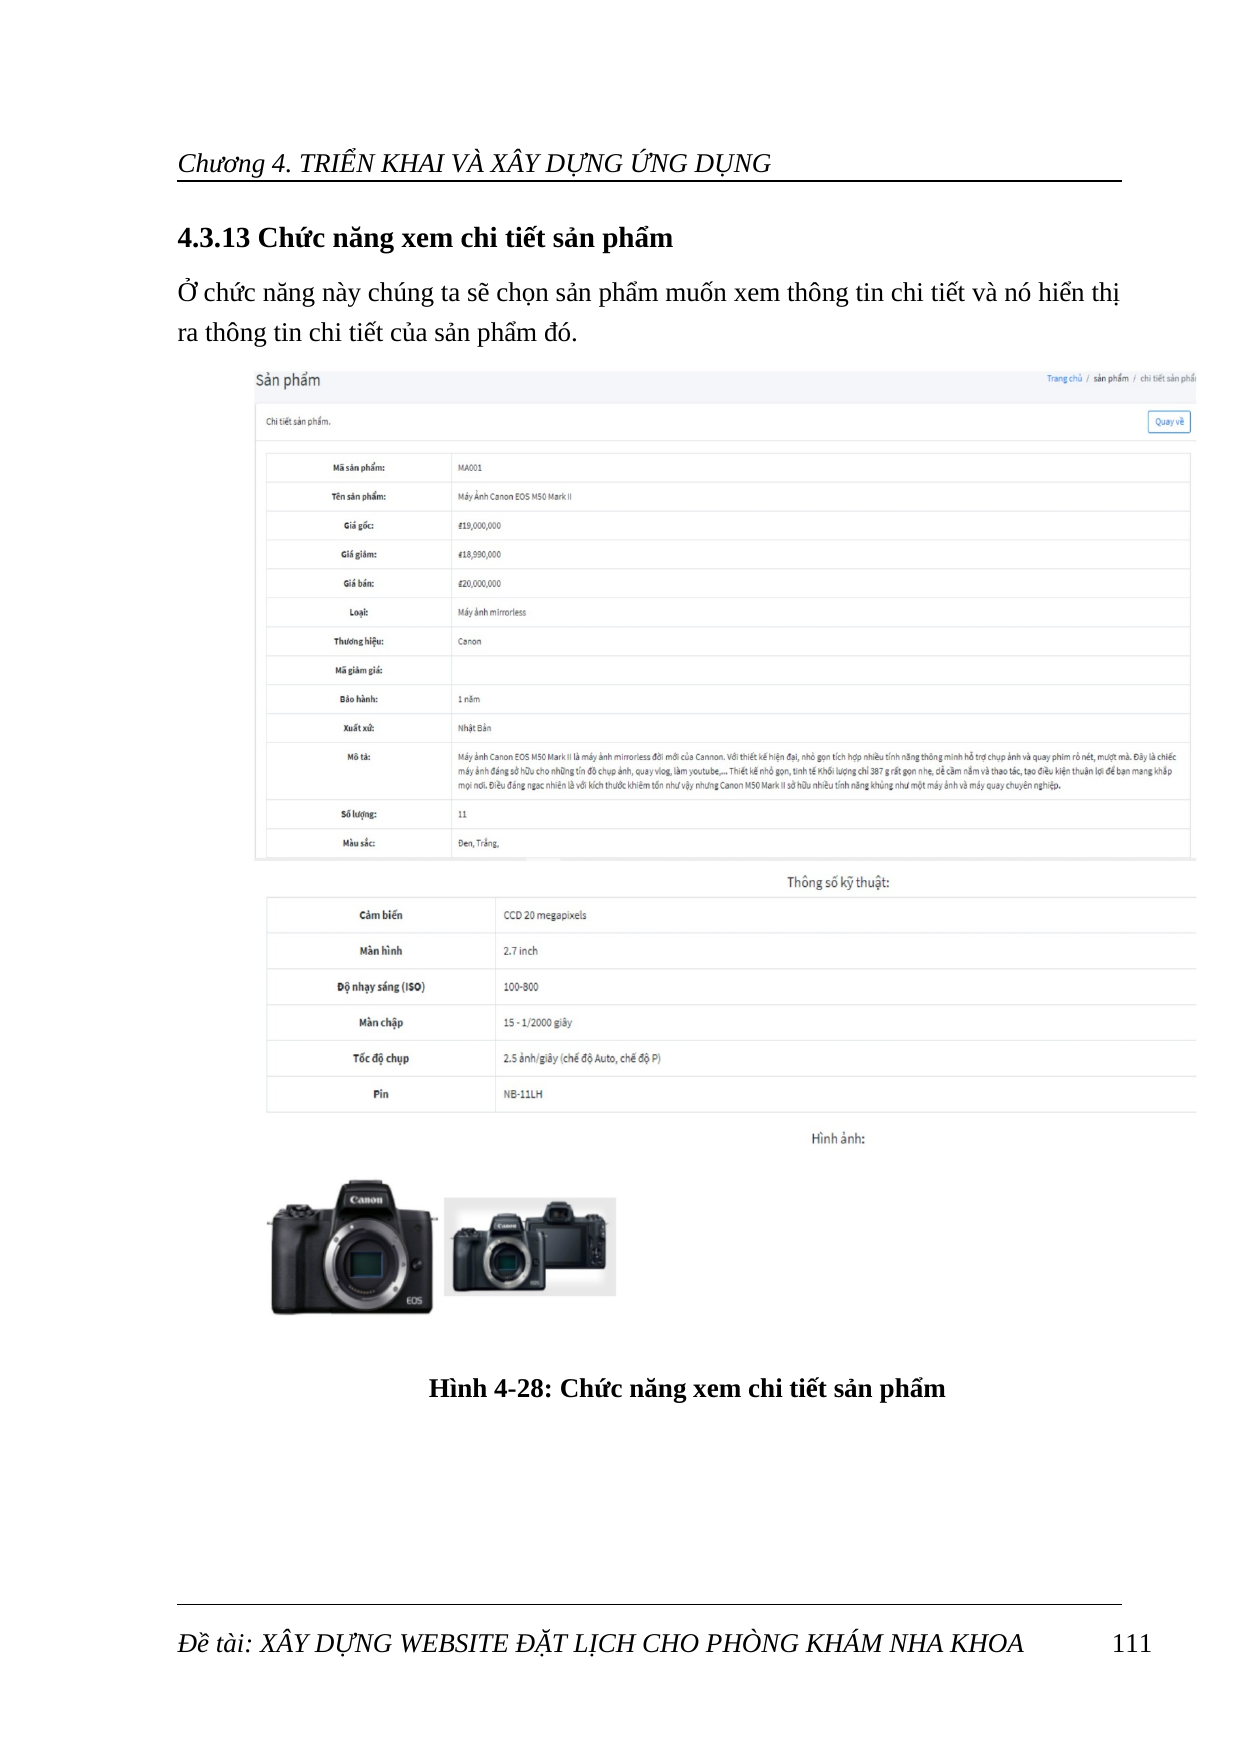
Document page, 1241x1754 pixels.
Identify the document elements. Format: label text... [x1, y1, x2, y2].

text Ở chức năng này chúng ta sẽ chọn sản phẩm muốn xem thông tin chi tiết và nó hiển thị ra thông tin chi tiết của sản phẩm đó. [177, 276, 1122, 347]
text 4.3.13 Chức năng xem chi tiết sản phẩm [177, 220, 1122, 253]
picture [252, 369, 1198, 1354]
